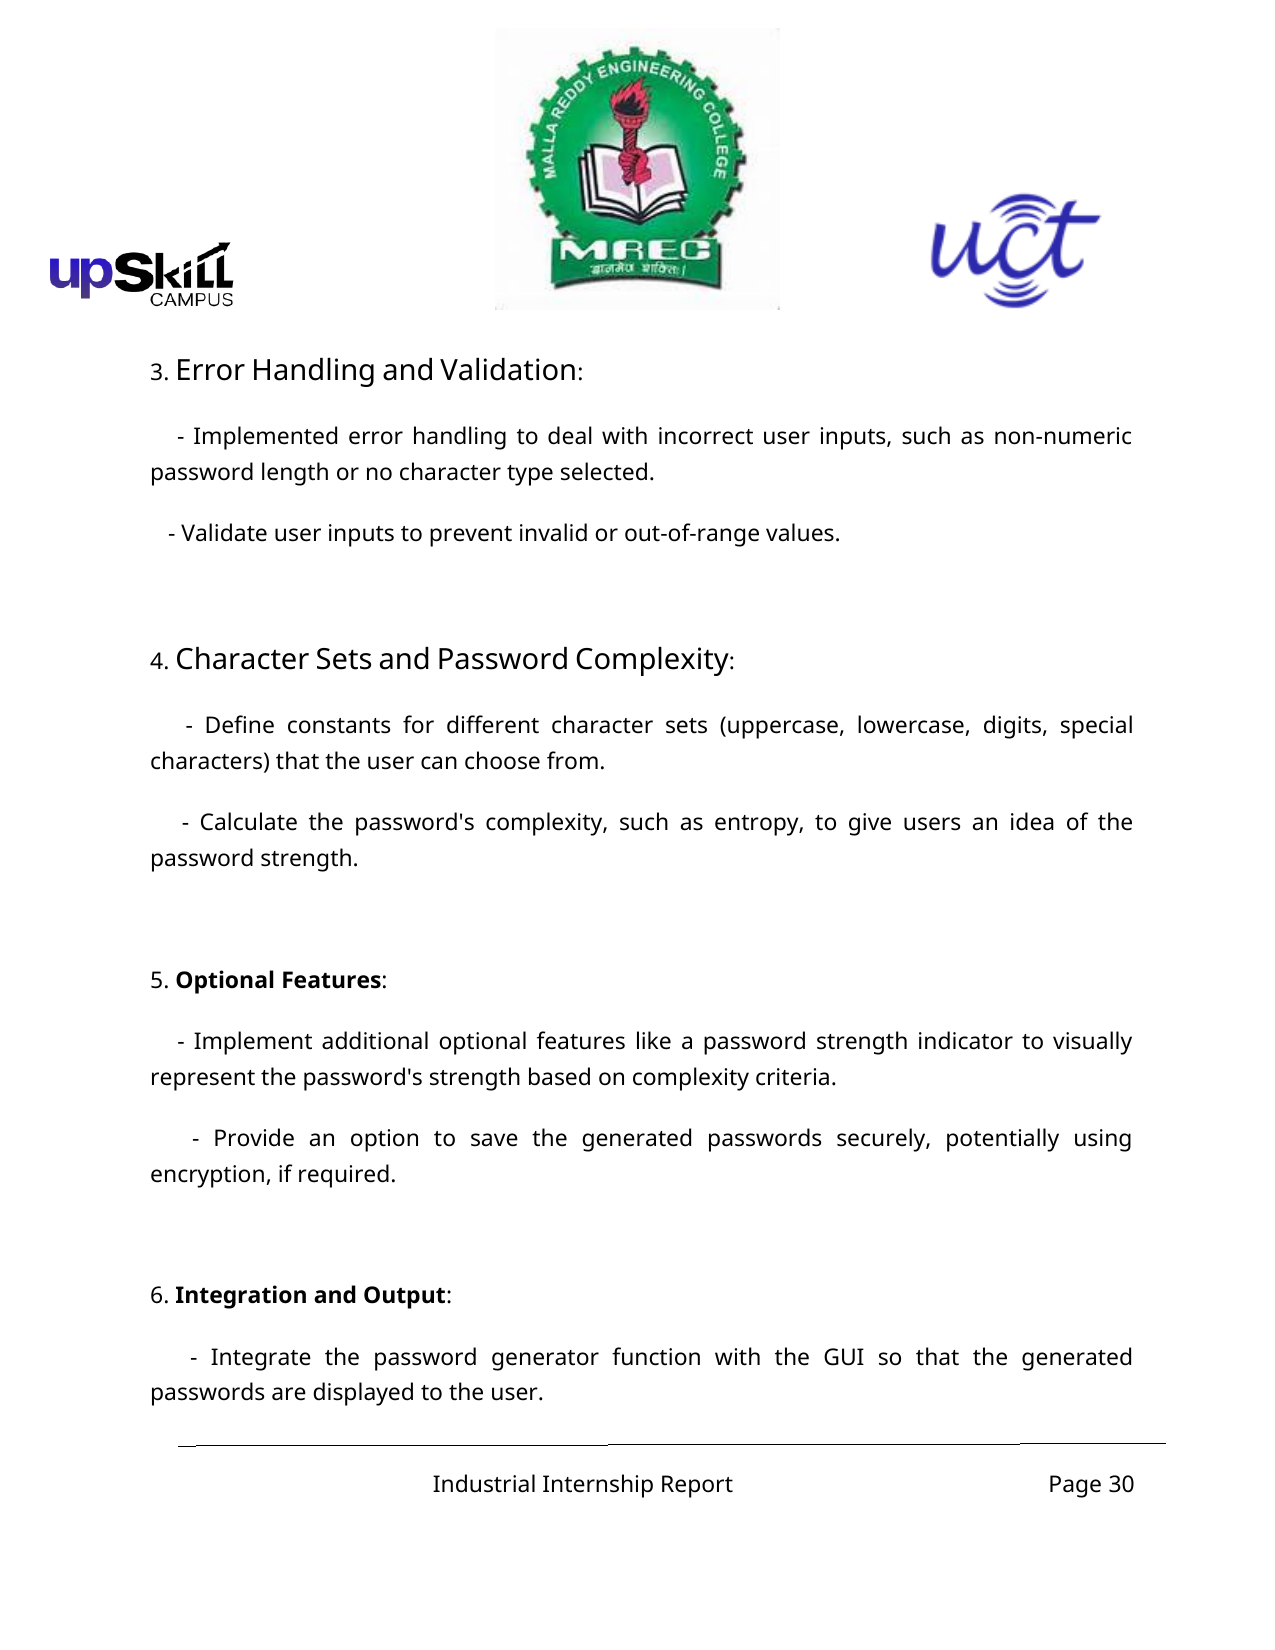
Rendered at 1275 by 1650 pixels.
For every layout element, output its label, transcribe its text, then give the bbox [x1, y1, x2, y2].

text - Calculate the password's complexity, such as entropy, to give users an idea of the password strength. [150, 806, 1134, 873]
text 3. Error Handling and Validation: [150, 349, 1134, 389]
text 6. Integration and Output: [150, 1279, 1134, 1311]
text 4. Character Sets and Password Complexity: [150, 638, 1134, 678]
text - Integrate the password generator function with the GUI so that the generated passwords are displayed to the user. [150, 1340, 1134, 1408]
text - Implement additional optional features like a password strength indicator to visually represent the password's strength based on complexity criteria. [150, 1025, 1134, 1092]
text - Implemented error handling to deal with incorrect user inputs, such as non-numeric password length or no character type selected. [150, 420, 1134, 487]
text - Validate user inputs to prevent invalid or out-of-range values. [150, 517, 1134, 548]
text - Define constants for different character sets (uppercase, lowercase, digits, special characters) that the user can choose from. [150, 709, 1134, 776]
text - Provide an option to save the generated passwords securely, potentially using encryption, if required. [150, 1122, 1134, 1189]
text 5. Optional Features: [150, 964, 1134, 995]
